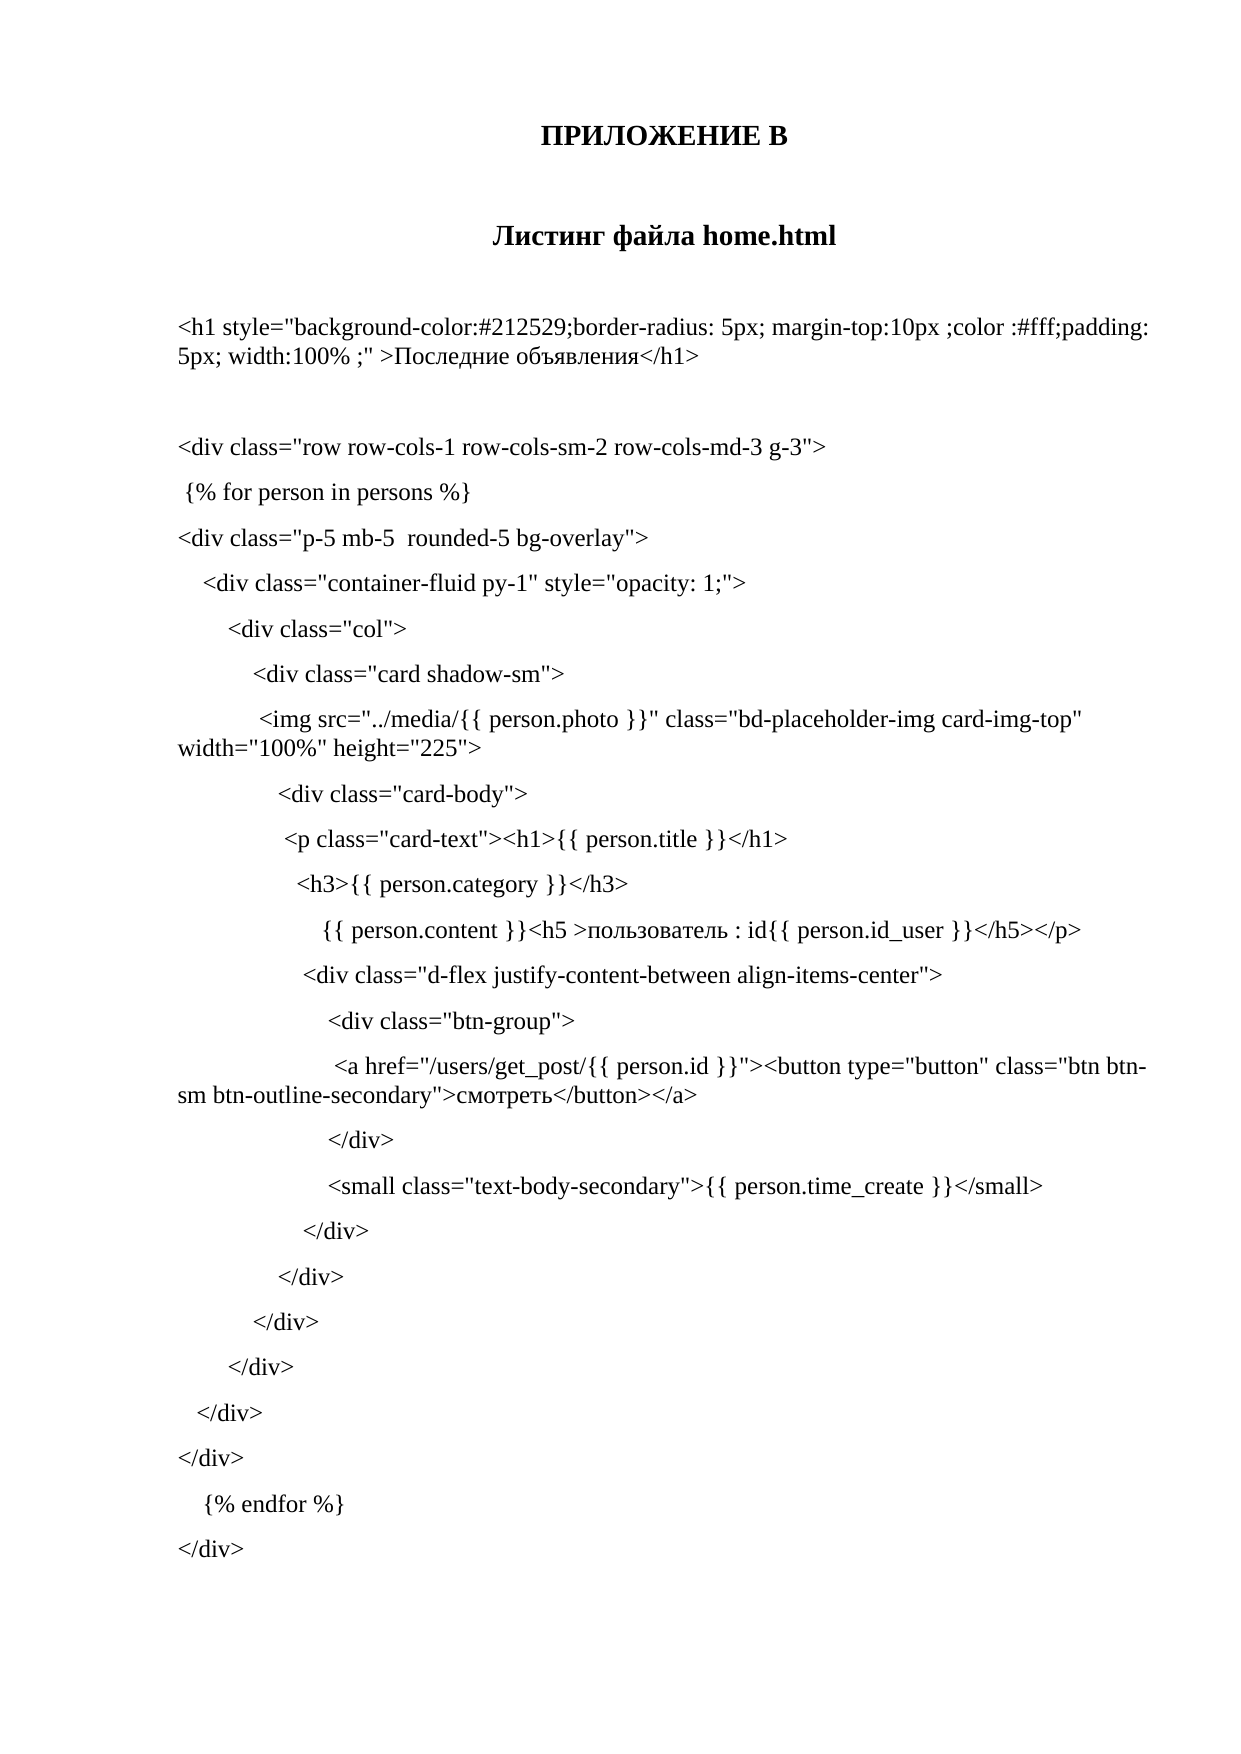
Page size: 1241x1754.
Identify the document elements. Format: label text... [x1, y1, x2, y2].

text <div class="row row-cols-1 row-cols-sm-2 row-cols-md-3 g-3"> [177, 432, 1152, 461]
text {% endfor %} [177, 1489, 1152, 1517]
text <h3>{{ person.category }}</h3> [177, 869, 1152, 898]
text </div> [177, 1125, 1152, 1154]
text </div> [177, 1534, 1152, 1563]
text {{ person.content }}<h5 >пользователь : id{{ person.id_user }}</h5></p> [177, 915, 1152, 944]
text <img src="../media/{{ person.photo }}" class="bd-placeholder-img card-img-top" width="100%" height="225"> [177, 704, 1152, 762]
text <a href="/users/get_post/{{ person.id }}"><button type="button" class="btn btn-sm btn-outline-secondary">смотреть</button></a> [177, 1051, 1152, 1109]
text Приложение В [177, 118, 1152, 152]
text <div class="d-flex justify-content-between align-items-center"> [177, 960, 1152, 989]
text <div class="btn-group"> [177, 1006, 1152, 1034]
text </div> [177, 1216, 1152, 1245]
text </div> [177, 1443, 1152, 1472]
text </div> [177, 1262, 1152, 1290]
text <small class="text-body-secondary">{{ person.time_create }}</small> [177, 1171, 1152, 1199]
text </div> [177, 1352, 1152, 1381]
text </div> [177, 1307, 1152, 1336]
text <h1 style="background-color:#212529;border-radius: 5px; margin-top:10px ;color :#fff;padding: 5px; width:100% ;" >Последние объявления</h1> [177, 312, 1152, 370]
text {% for person in persons %} [177, 477, 1152, 506]
text </div> [177, 1398, 1152, 1427]
text <div class="p-5 mb-5 rounded-5 bg-overlay"> [177, 523, 1152, 552]
text <div class="col"> [177, 614, 1152, 642]
text <div class="container-fluid py-1" style="opacity: 1;"> [177, 568, 1152, 597]
text <div class="card-body"> [177, 779, 1152, 807]
text <p class="card-text"><h1>{{ person.title }}</h1> [177, 824, 1152, 853]
text <div class="card shadow-sm"> [177, 659, 1152, 688]
text Листинг файла home.html [177, 218, 1152, 252]
